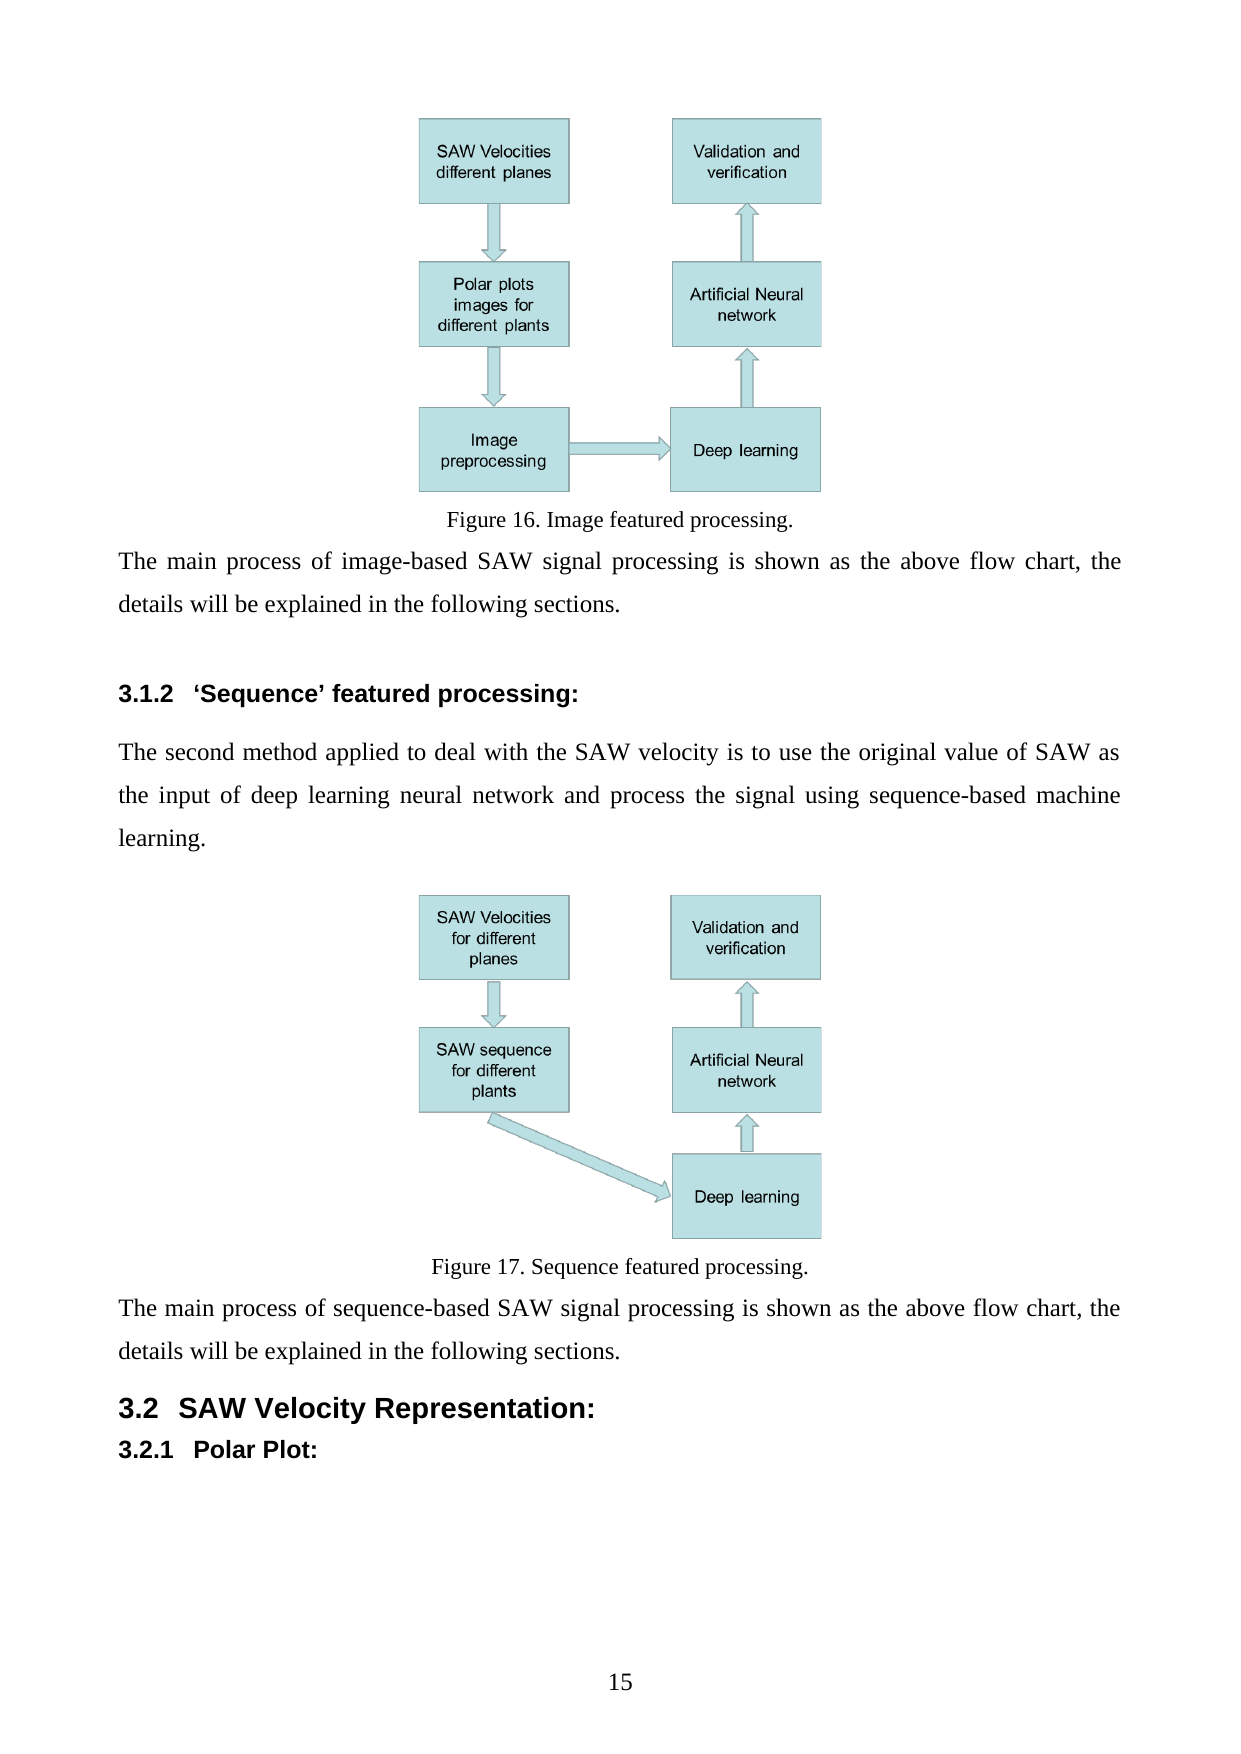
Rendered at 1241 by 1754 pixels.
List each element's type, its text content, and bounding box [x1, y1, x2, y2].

text Figure 16. Image featured processing. [118, 506, 1122, 533]
subtitle SAW Velocity Representation: [118, 1391, 1122, 1425]
text The main process of image-based SAW signal processing is shown as the above flow chart, the details will be explained in the following sections. [118, 546, 1122, 618]
picture [418, 895, 822, 1239]
subtitle Polar Plot: [118, 1435, 1122, 1464]
text Figure 17. Sequence featured processing. [118, 1253, 1122, 1279]
picture [418, 118, 822, 492]
subtitle ‘Sequence’ featured processing: [118, 679, 1122, 708]
text The main process of sequence-based SAW signal processing is shown as the above flow chart, the details will be explained in the following sections. [118, 1293, 1122, 1364]
text The second method applied to deal with the SAW velocity is to use the original value of SAW as the input of deep learning neural network and process the signal using sequence-based machine learning. [118, 737, 1122, 852]
